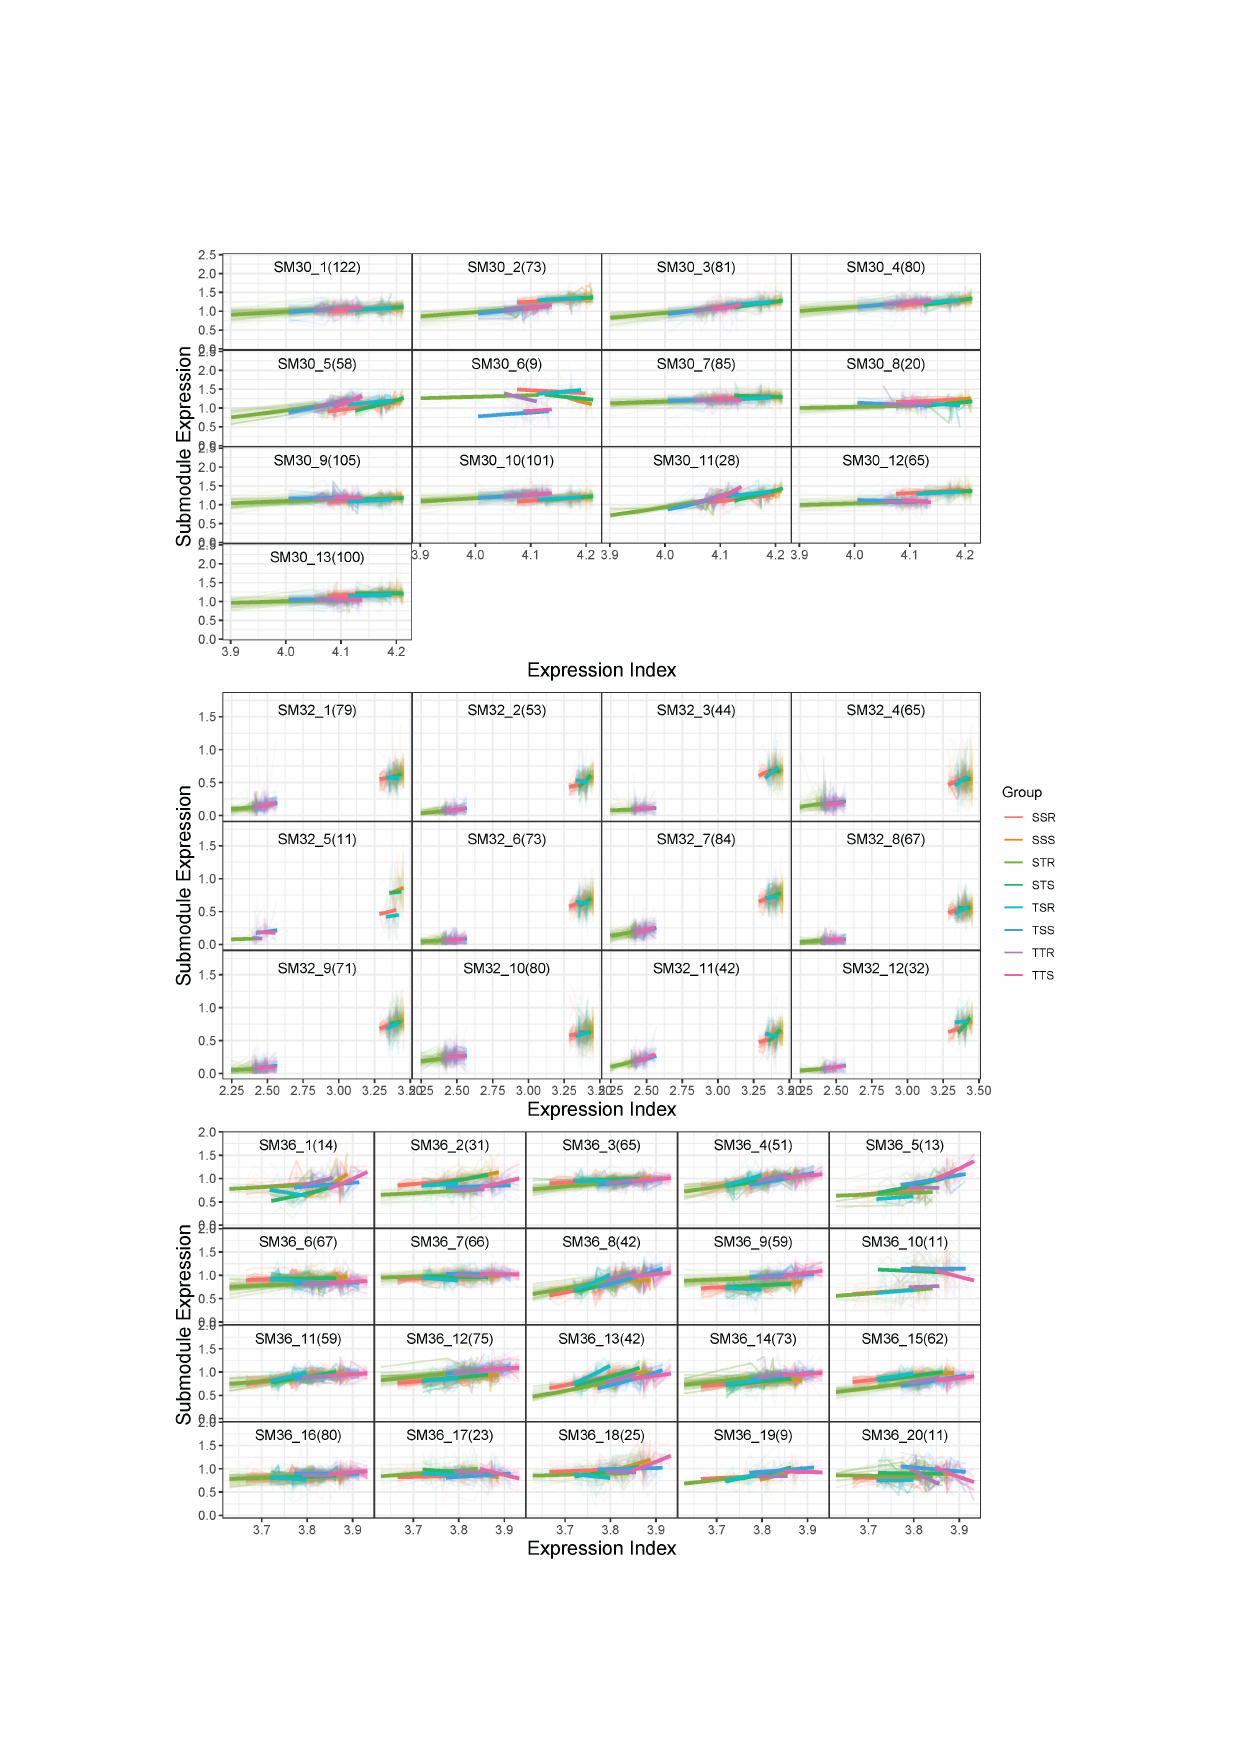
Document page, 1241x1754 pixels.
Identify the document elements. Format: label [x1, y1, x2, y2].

picture [150, 240, 1089, 1571]
